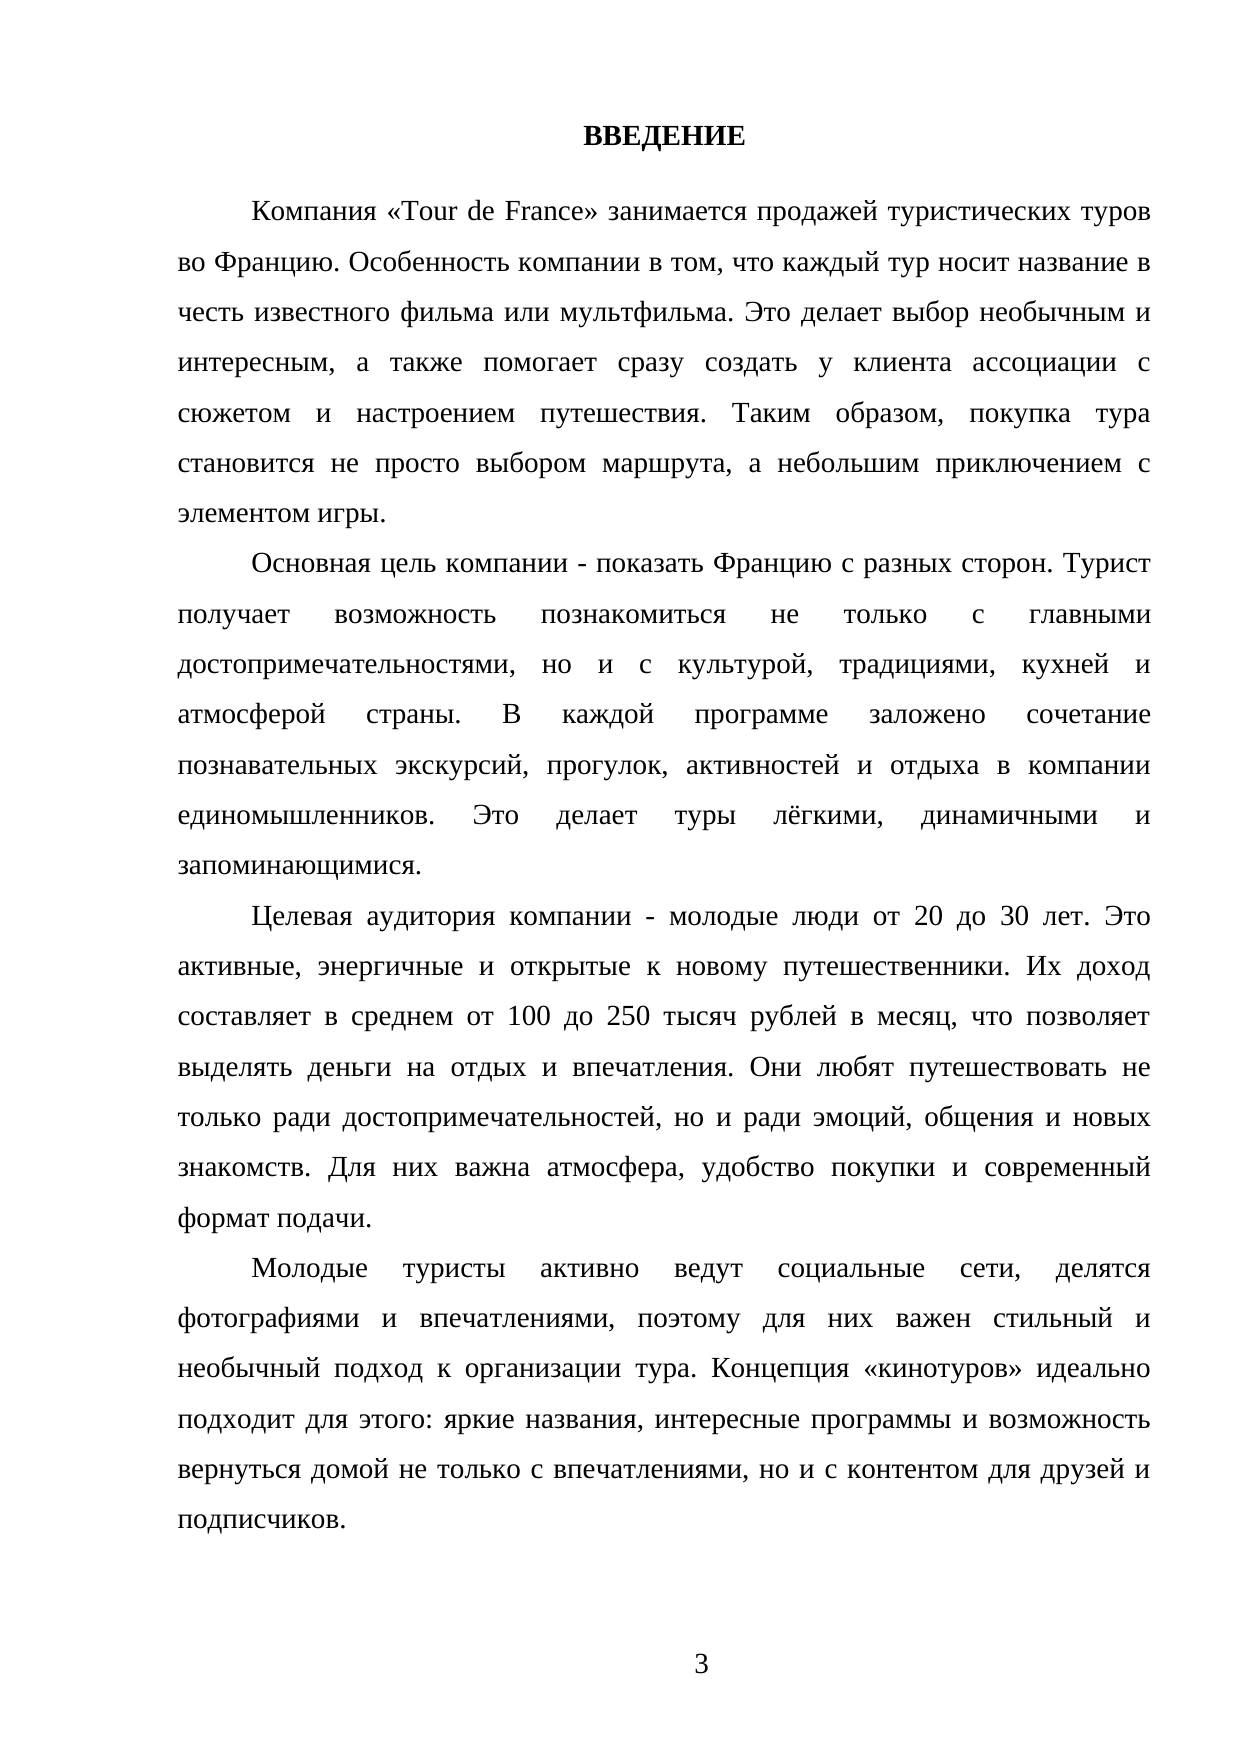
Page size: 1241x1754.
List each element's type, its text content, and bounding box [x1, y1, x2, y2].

text Основная цель компании - показать Францию с разных сторон. Турист получает возможность познакомиться не только с главными достопримечательностями, но и с культурой, традициями, кухней и атмосферой страны. В каждой программе заложено сочетание познавательных экскурсий, прогулок, активностей и отдыха в компании единомышленников. Это делает туры лёгкими, динамичными и запоминающимися. [177, 546, 1152, 881]
text Молодые туристы активно ведут социальные сети, делятся фотографиями и впечатлениями, поэтому для них важен стильный и необычный подход к организации тура. Концепция «кинотуров» идеально подходит для этого: яркие названия, интересные программы и возможность вернуться домой не только с впечатлениями, но и с контентом для друзей и подписчиков. [177, 1250, 1152, 1535]
text Компания «Tour de France» занимается продажей туристических туров во Францию. Особенность компании в том, что каждый тур носит название в честь известного фильма или мультфильма. Это делает выбор необычным и интересным, а также помогает сразу создать у клиента ассоциации с сюжетом и настроением путешествия. Таким образом, покупка тура становится не просто выбором маршрута, а небольшим приключением с элементом игры. [177, 193, 1152, 529]
text ВВЕДЕНИЕ [177, 118, 1152, 152]
text Целевая аудитория компании - молодые люди от 20 до 30 лет. Это активные, энергичные и открытые к новому путешественники. Их доход составляет в среднем от 100 до 250 тысяч рублей в месяц, что позволяет выделять деньги на отдых и впечатления. Они любят путешествовать не только ради достопримечательностей, но и ради эмоций, общения и новых знакомств. Для них важна атмосфера, удобство покупки и современный формат подачи. [177, 898, 1152, 1233]
